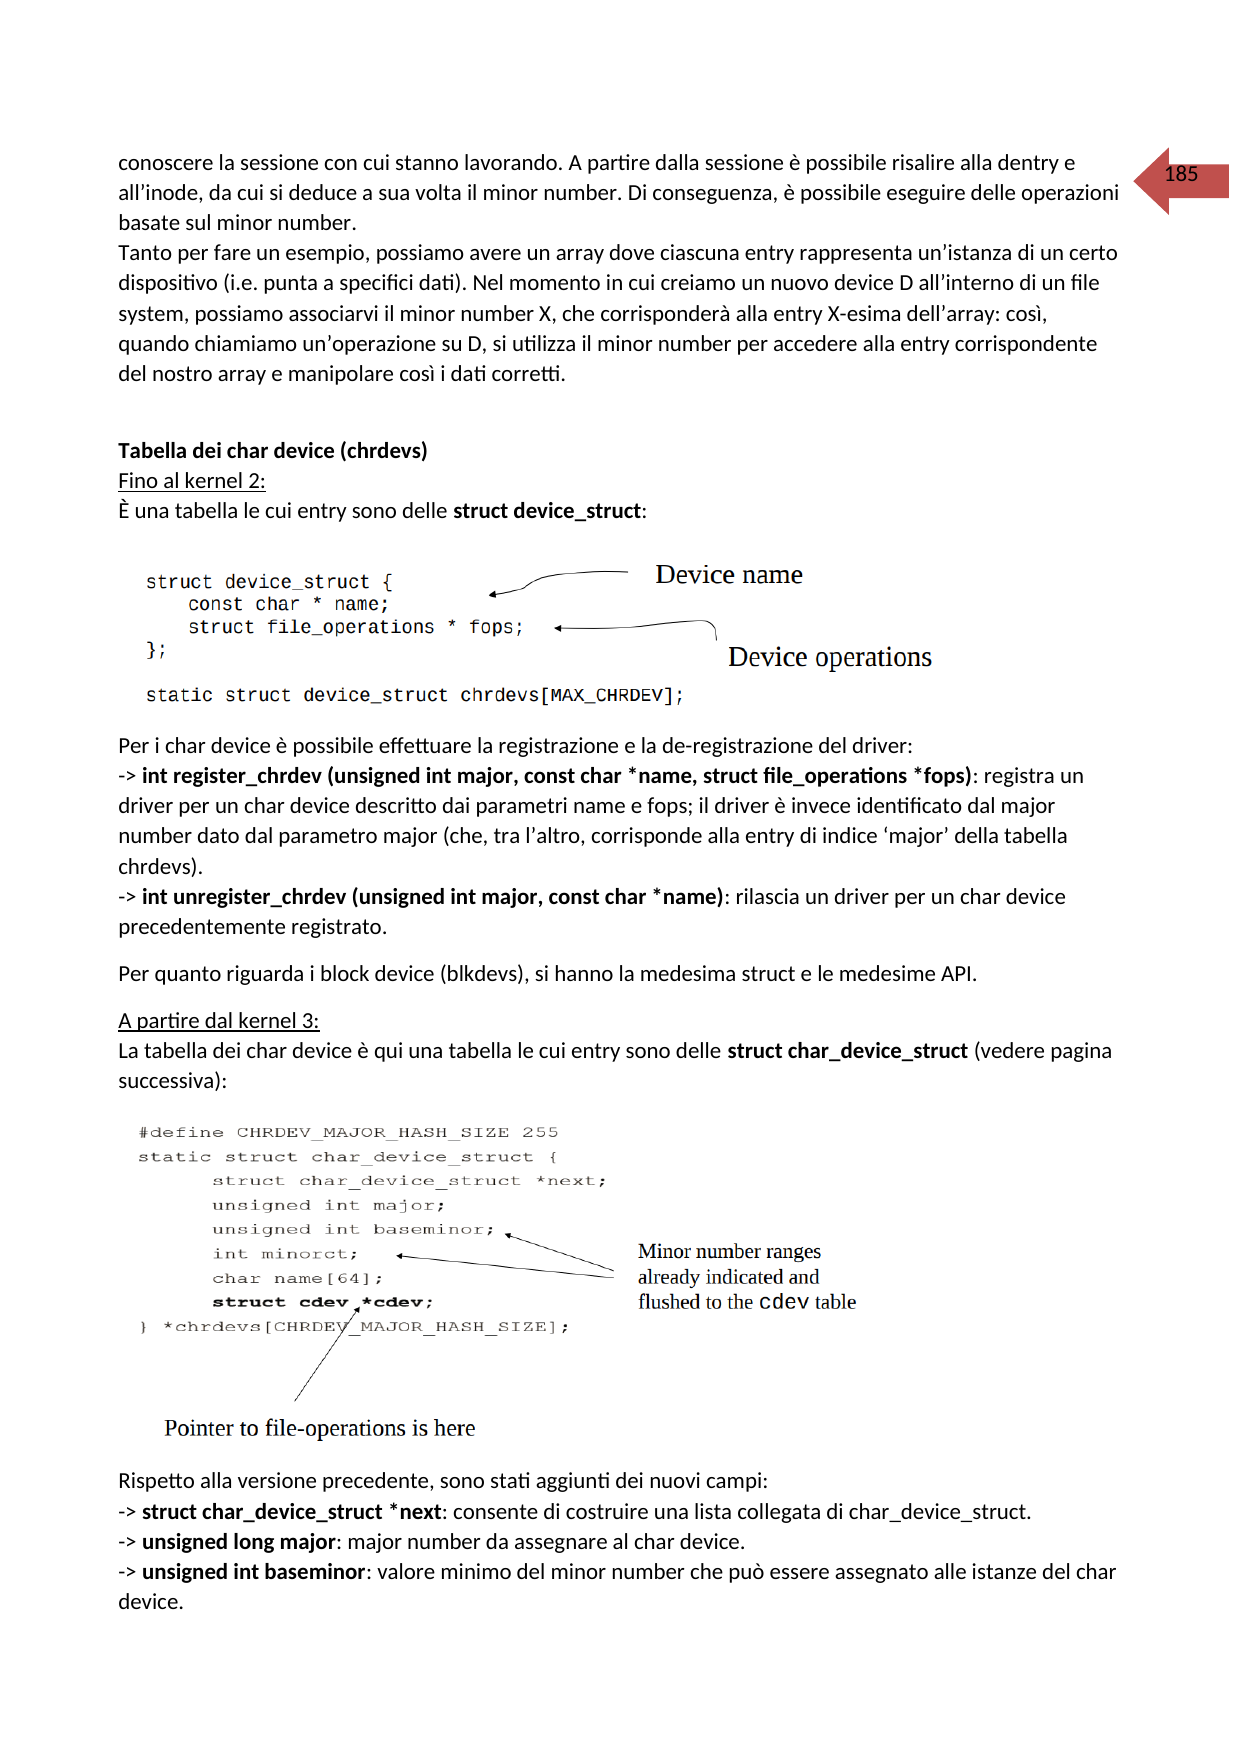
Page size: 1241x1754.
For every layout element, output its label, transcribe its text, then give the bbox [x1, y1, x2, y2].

text Tabella dei char device (chrdevs) Fino al kernel 2: È una tabella le cui entry sono delle struct device_struct: [118, 406, 1122, 524]
text A partire dal kernel 3: La tabella dei char device è qui una tabella le cui entry sono delle struct char_device_struct (vedere pagina successiva): [118, 1006, 1122, 1094]
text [118, 1467, 1122, 1616]
picture [118, 543, 941, 713]
text Per quanto riguarda i block device (blkdevs), si hanno la medesima struct e le medesime API. [118, 959, 1122, 987]
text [118, 148, 1122, 387]
picture [118, 1113, 866, 1448]
text Per i char device è possibile effettuare la registrazione e la de-registrazione del driver: -> int register_chrdev (unsigned int major, const char *name, struct file_operations *fops): registra un driver per un char device descritto dai parametri name e fops; il driver è invece identificato dal major number dato dal parametro major (che, tra l’altro, corrisponde alla entry di indice ‘major’ della tabella chrdevs). -> int unregister_chrdev (unsigned int major, const char *name): rilascia un driver per un char device precedentemente registrato. [118, 731, 1122, 940]
